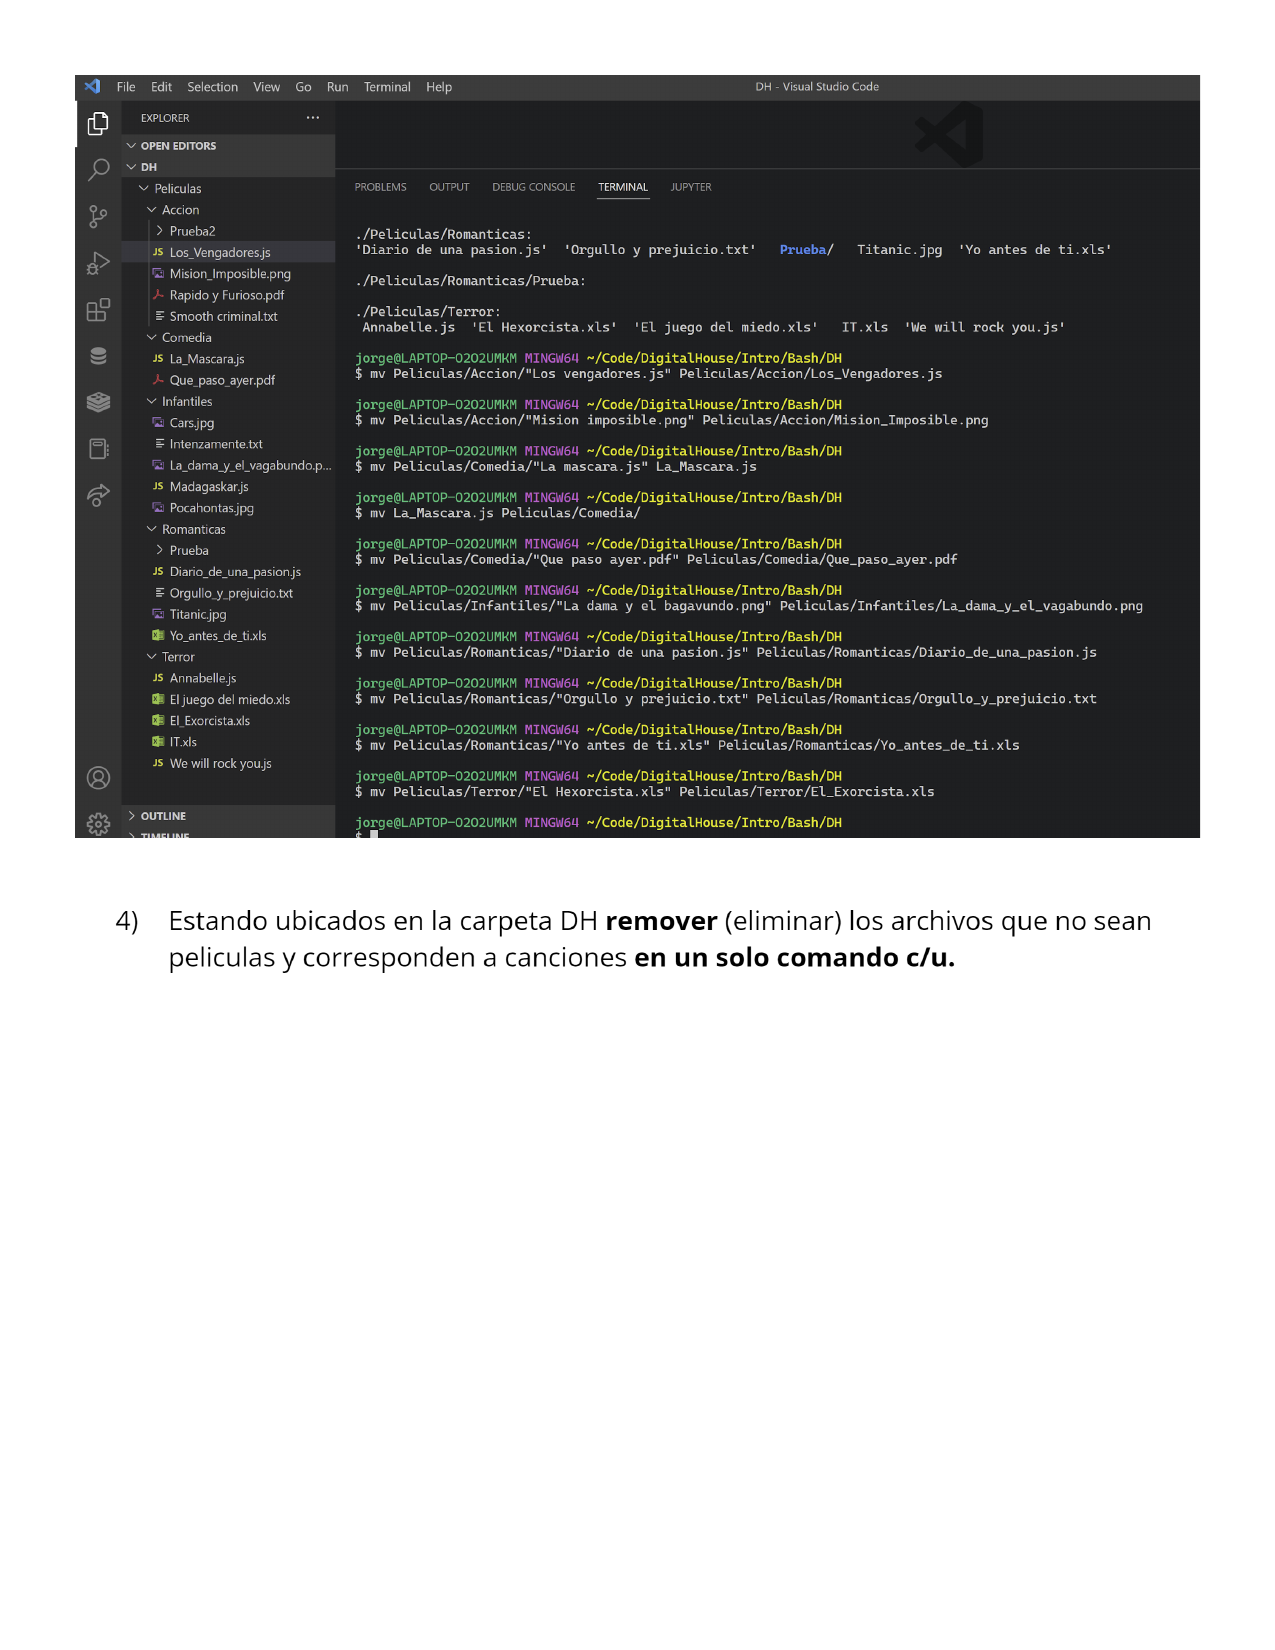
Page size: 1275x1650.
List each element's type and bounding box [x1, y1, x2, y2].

picture [75, 75, 1200, 838]
picture [75, 903, 1200, 997]
